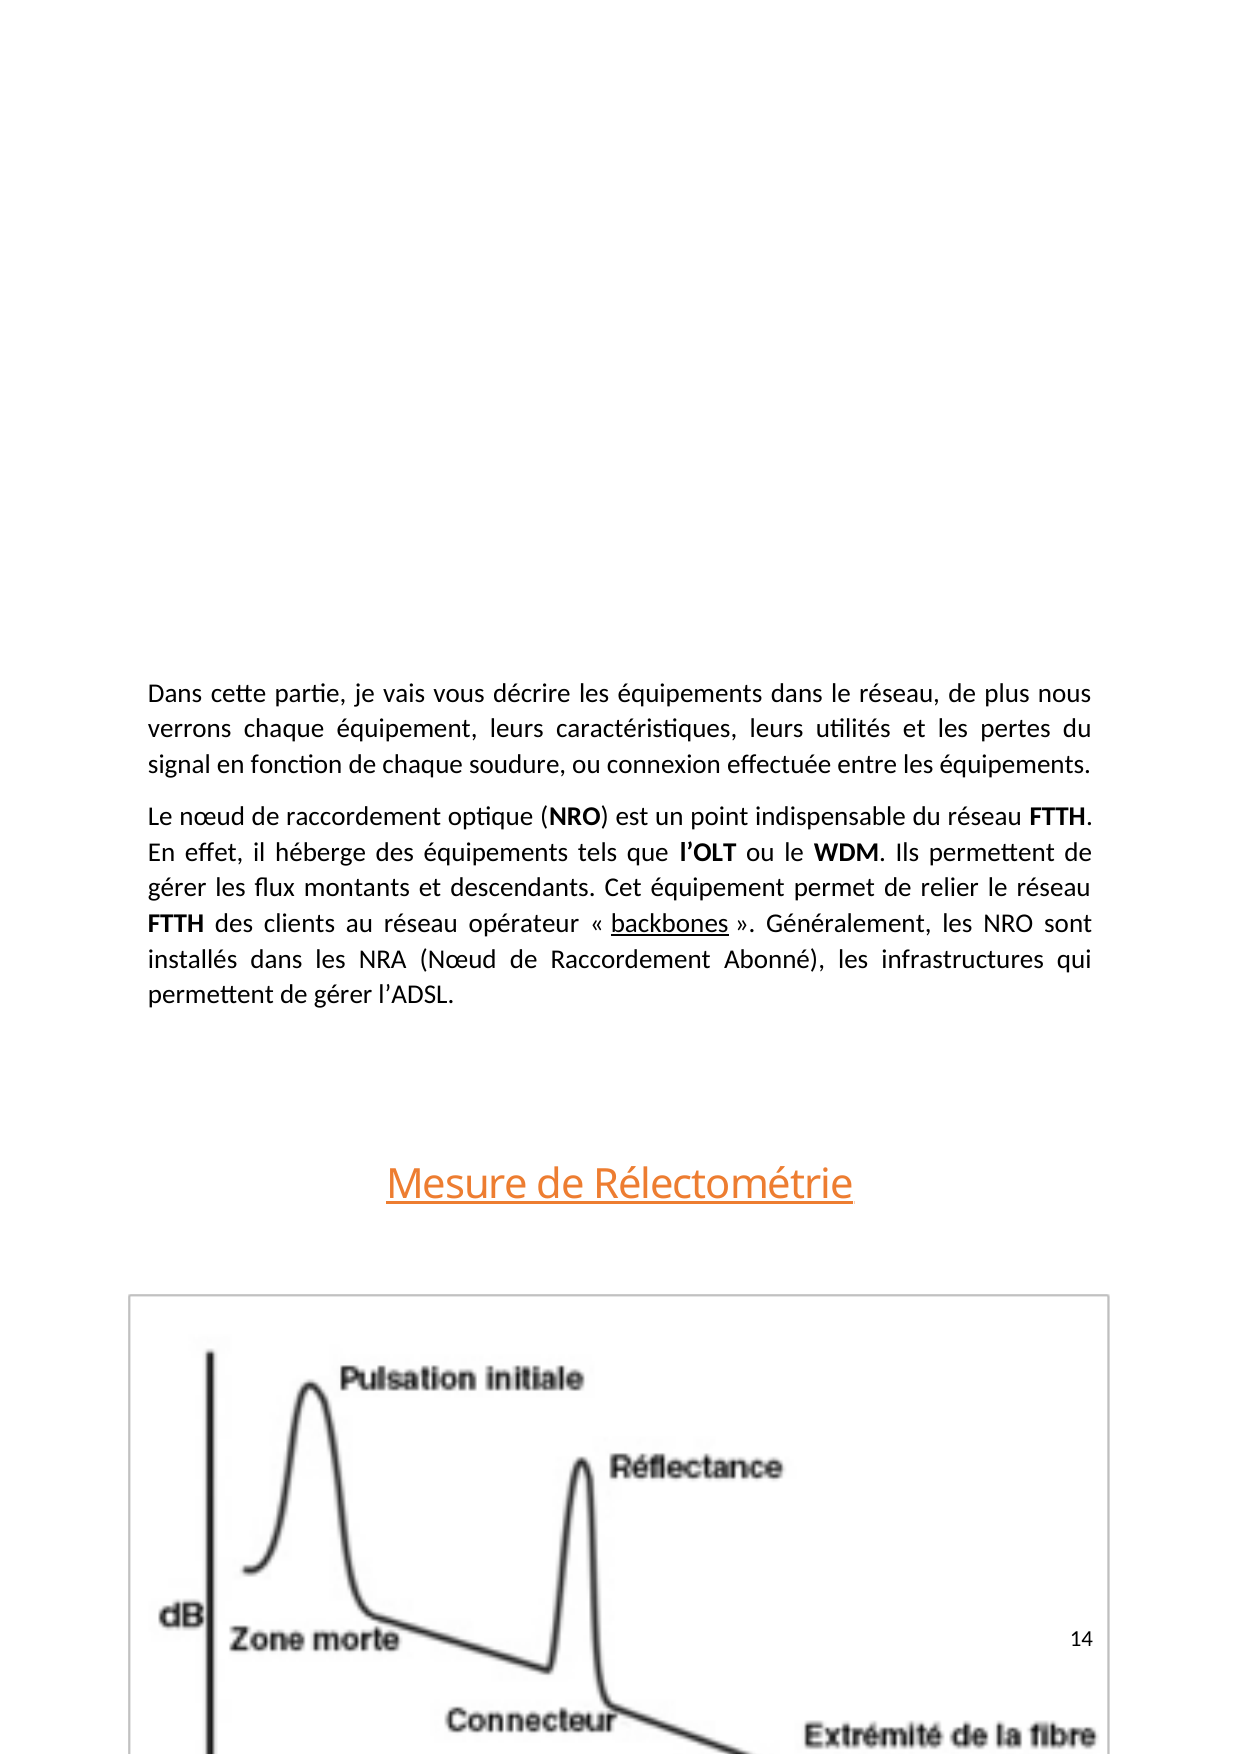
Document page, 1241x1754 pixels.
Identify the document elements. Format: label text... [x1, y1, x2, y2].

text Le nœud de raccordement optique (NRO) est un point indispensable du réseau FTTH. En effet, il héberge des équipements tels que l’OLT ou le WDM. Ils permettent de gérer les flux montants et descendants. Cet équipement permet de relier le réseau FTTH des clients au réseau opérateur « backbones ». Généralement, les NRO sont installés dans les NRA (Nœud de Raccordement Abonné), les infrastructures qui permettent de gérer l’ADSL. [148, 799, 1093, 1010]
title Mesure de Rélectométrie [148, 1153, 1093, 1210]
picture [127, 1293, 1113, 1754]
text Dans cette partie, je vais vous décrire les équipements dans le réseau, de plus nous verrons chaque équipement, leurs caractéristiques, leurs utilités et les pertes du signal en fonction de chaque soudure, ou connexion effectuée entre les équipements. [148, 676, 1093, 780]
